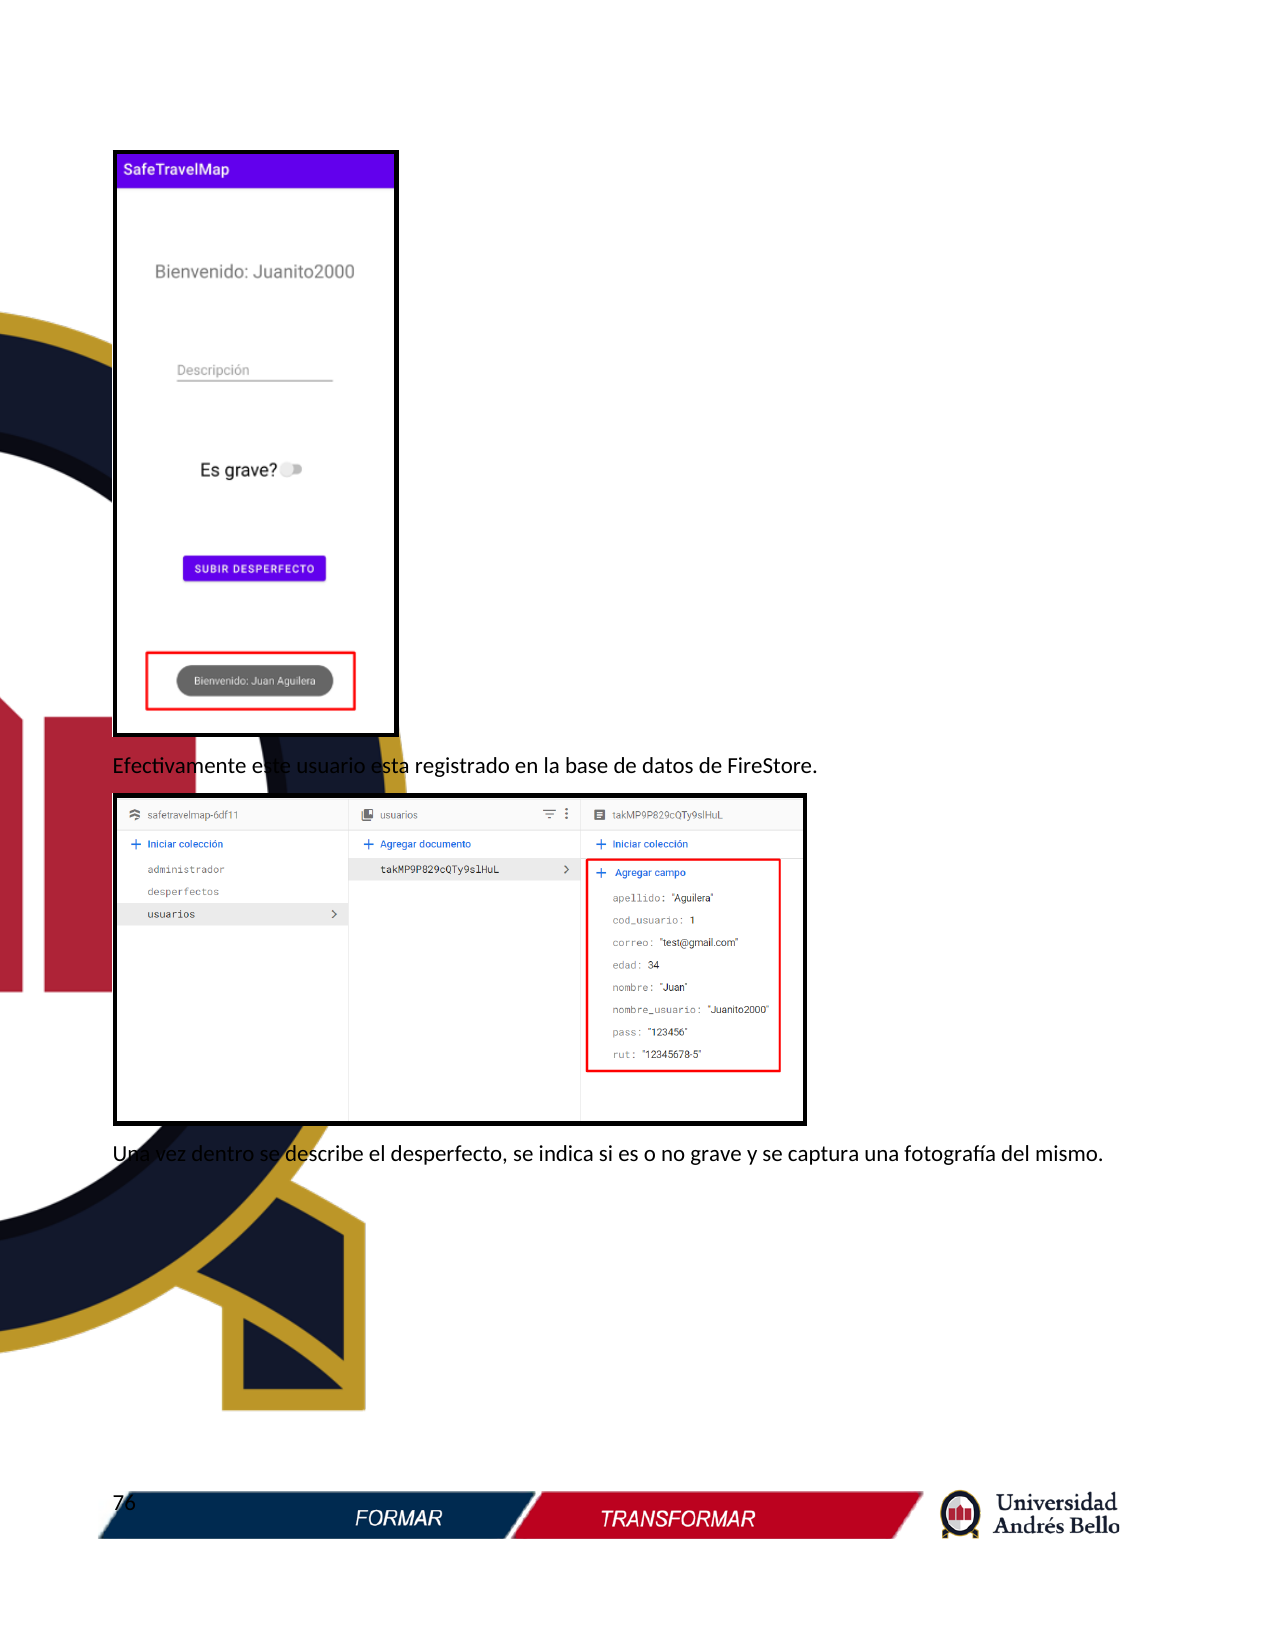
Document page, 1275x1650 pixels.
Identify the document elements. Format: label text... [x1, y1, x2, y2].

picture [0, 299, 422, 1423]
picture [117, 154, 394, 733]
text Una vez dentro se describe el desperfecto, se indica si es o no grave y se captura una fotografía del mismo. [112, 1139, 1162, 1168]
picture [97, 1489, 1120, 1539]
picture [117, 798, 803, 1121]
text Efectivamente este usuario esta registrado en la base de datos de FireStore. [112, 751, 1162, 779]
